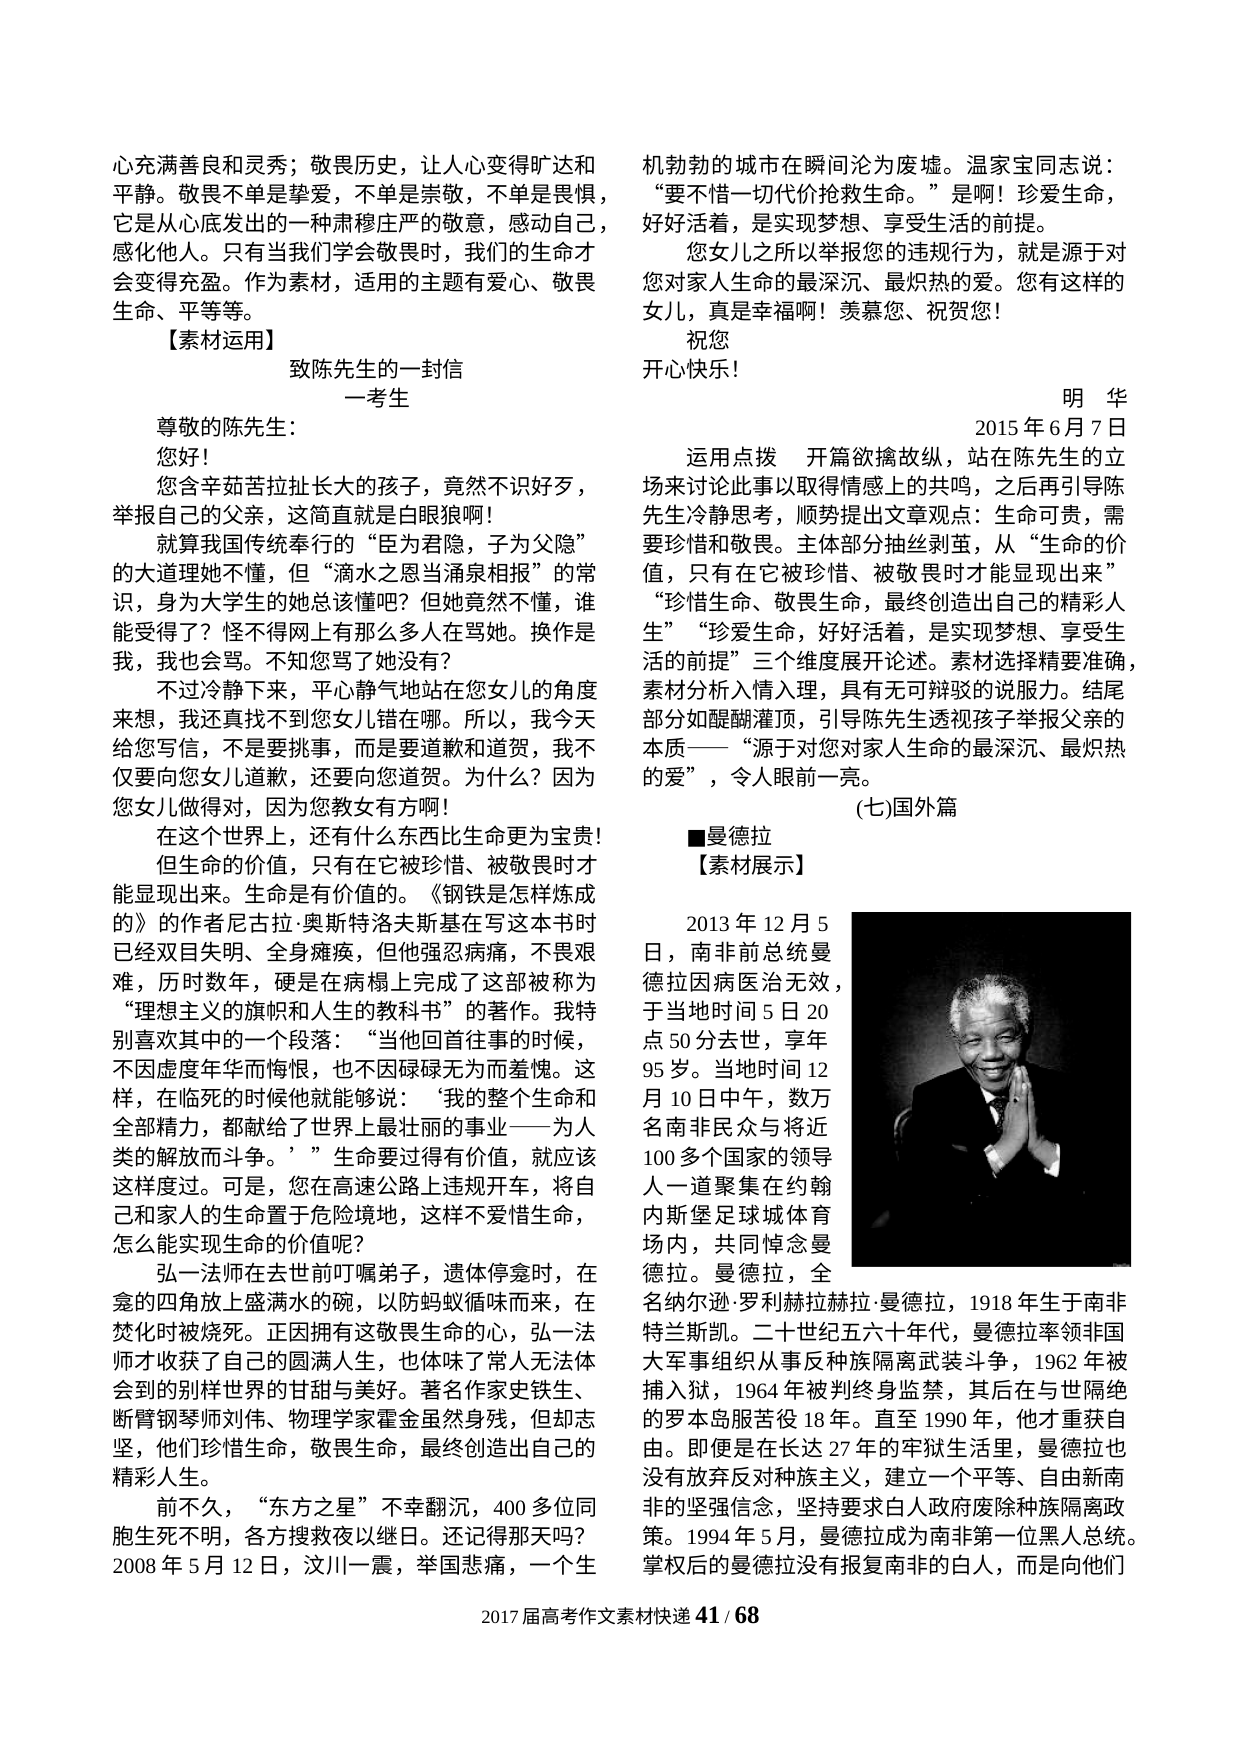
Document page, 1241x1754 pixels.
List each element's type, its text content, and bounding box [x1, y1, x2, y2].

text 您含辛茹苦拉扯长大的孩子，竟然不识好歹，举报自己的父亲，这简直就是白眼狼啊！ [112, 471, 598, 529]
text 明 华 [642, 383, 1128, 412]
text 运用点拨 开篇欲擒故纵，站在陈先生的立场来讨论此事以取得情感上的共鸣，之后再引导陈先生冷静思考，顺势提出文章观点：生命可贵，需要珍惜和敬畏。主体部分抽丝剥茧，从“生命的价值，只有在它被珍惜、被敬畏时才能显现出来”“珍惜生命、敬畏生命，最终创造出自己的精彩人生”“珍爱生命，好好活着，是实现梦想、享受生活的前提”三个维度展开论述。素材选择精要准确，素材分析入情入理，具有无可辩驳的说服力。结尾部分如醍醐灌顶，引导陈先生透视孩子举报父亲的本质——“源于对您对家人生命的最深沉、最炽热的爱”，令人眼前一亮。 [642, 442, 1128, 792]
text 开心快乐！ [642, 354, 1128, 383]
text 2015年6月7日 [642, 412, 1128, 442]
text 致陈先生的一封信 [112, 354, 598, 383]
text 不过冷静下来，平心静气地站在您女儿的角度来想，我还真找不到您女儿错在哪。所以，我今天给您写信，不是要挑事，而是要道歉和道贺，我不仅要向您女儿道歉，还要向您道贺。为什么？因为您女儿做得对，因为您教女有方啊！ [112, 675, 598, 821]
text (七)国外篇 [642, 792, 1128, 821]
picture [851, 912, 1132, 1267]
text 在这个世界上，还有什么东西比生命更为宝贵！ [112, 821, 598, 850]
text 一考生 [112, 383, 598, 412]
text 前不久，“东方之星”不幸翻沉，400多位同胞生死不明，各方搜救夜以继日。还记得那天吗？2008年5月12日，汶川一震，举国悲痛，一个生机勃勃的城市在瞬间沦为废墟。温家宝同志说：“要不惜一切代价抢救生命。”是啊！珍爱生命，好好活着，是实现梦想、享受生活的前提。 [642, 150, 1128, 237]
text ■曼德拉 [642, 821, 1128, 850]
text 【素材展示】 [642, 850, 1128, 879]
text 您女儿之所以举报您的违规行为，就是源于对您对家人生命的最深沉、最炽热的爱。您有这样的女儿，真是幸福啊！羡慕您、祝贺您！ [642, 237, 1128, 325]
text 弘一法师在去世前叮嘱弟子，遗体停龛时，在龛的四角放上盛满水的碗，以防蚂蚁循味而来，在焚化时被烧死。正因拥有这敬畏生命的心，弘一法师才收获了自己的圆满人生，也体味了常人无法体会到的别样世界的甘甜与美好。著名作家史铁生、断臂钢琴师刘伟、物理学家霍金虽然身残，但却志坚，他们珍惜生命，敬畏生命，最终创造出自己的精彩人生。 [112, 1258, 598, 1492]
text 您好！ [112, 442, 598, 471]
text 尊敬的陈先生： [112, 412, 598, 442]
text 祝您 [642, 325, 1128, 354]
text 就算我国传统奉行的“臣为君隐，子为父隐”的大道理她不懂，但“滴水之恩当涌泉相报”的常识，身为大学生的她总该懂吧？但她竟然不懂，谁能受得了？怪不得网上有那么多人在骂她。换作是我，我也会骂。不知您骂了她没有？ [112, 529, 598, 675]
text 但生命的价值，只有在它被珍惜、被敬畏时才能显现出来。生命是有价值的。《钢铁是怎样炼成的》的作者尼古拉·奥斯特洛夫斯基在写这本书时已经双目失明、全身瘫痪，但他强忍病痛，不畏艰难，历时数年，硬是在病榻上完成了这部被称为“理想主义的旗帜和人生的教科书”的著作。我特别喜欢其中的一个段落：“当他回首往事的时候，不因虚度年华而悔恨，也不因碌碌无为而羞愧。这样，在临死的时候他就能够说：‘我的整个生命和全部精力，都献给了世界上最壮丽的事业——为人类的解放而斗争。’”生命要过得有价值，就应该这样度过。可是，您在高速公路上违规开车，将自己和家人的生命置于危险境地，这样不爱惜生命，怎么能实现生命的价值呢？ [112, 850, 598, 1258]
text 前不久，“东方之星”不幸翻沉，400多位同胞生死不明，各方搜救夜以继日。还记得那天吗？2008年5月12日，汶川一震，举国悲痛，一个生机勃勃的城市在瞬间沦为废墟。温家宝同志说：“要不惜一切代价抢救生命。”是啊！珍爱生命，好好活着，是实现梦想、享受生活的前提。 [112, 1492, 598, 1579]
text 【素材运用】 [112, 325, 598, 354]
